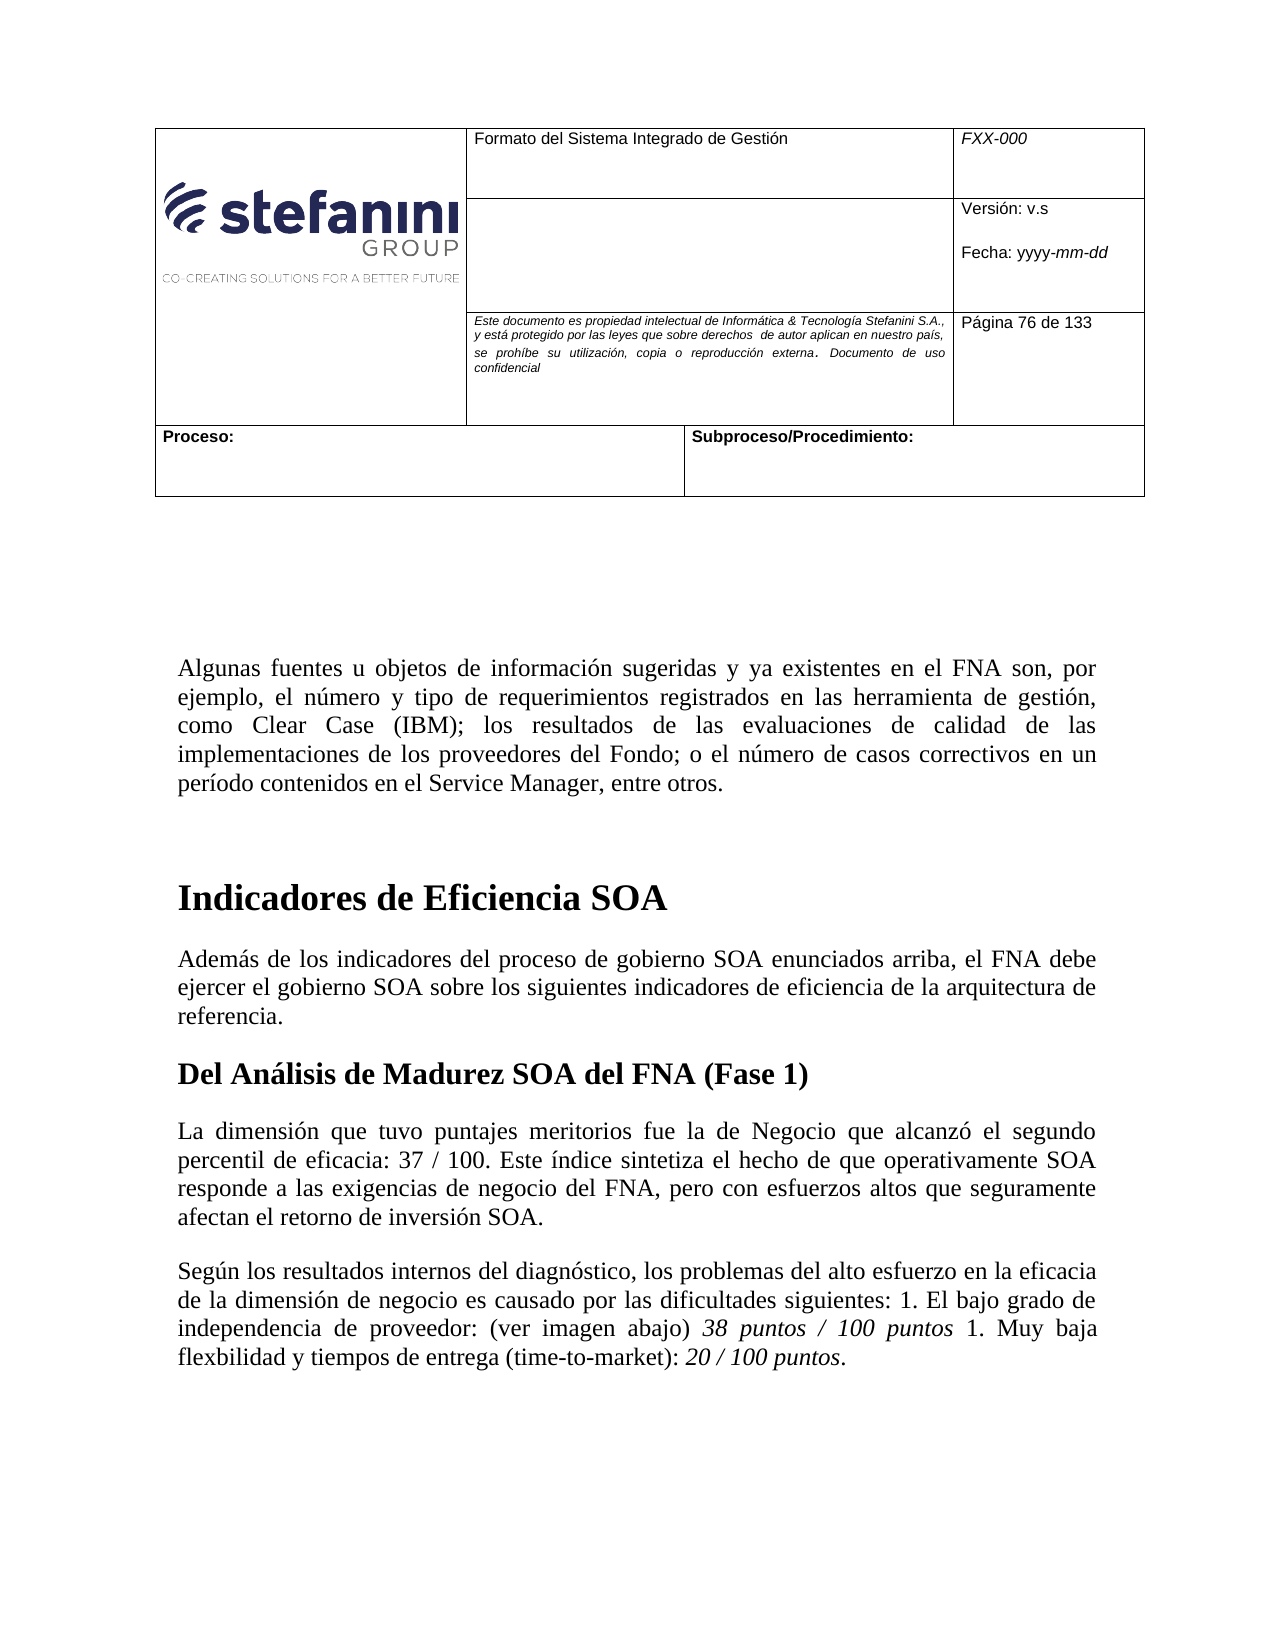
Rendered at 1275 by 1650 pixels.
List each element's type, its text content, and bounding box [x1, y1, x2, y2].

picture [162, 182, 460, 286]
text Según los resultados internos del diagnóstico, los problemas del alto esfuerzo en la eficacia de la dimensión de negocio es causado por las dificultades siguientes: 1. El bajo grado de independencia de proveedor: (ver imagen abajo) 38 puntos / 100 puntos 1. Muy baja flexbilidad y tiempos de entrega (time-to-market): 20 / 100 puntos. [177, 1256, 1098, 1371]
text Algunas fuentes u objetos de información sugeridas y ya existentes en el FNA son, por ejemplo, el número y tipo de requerimientos registrados en las herramienta de gestión, como Clear Case (IBM); los resultados de las evaluaciones de calidad de las implementaciones de los proveedores del Fondo; o el número de casos correctivos en un período contenidos en el Service Manager, entre otros. [177, 653, 1098, 797]
subtitle Del Análisis de Madurez SOA del FNA (Fase 1) [177, 1055, 1098, 1091]
text Además de los indicadores del proceso de gobierno SOA enunciados arriba, el FNA debe ejercer el gobierno SOA sobre los siguientes indicadores de eficiencia de la arquitectura de referencia. [177, 944, 1098, 1030]
text La dimensión que tuvo puntajes meritorios fue la de Negocio que alcanzó el segundo percentil de eficacia: 37 / 100. Este índice sintetiza el hecho de que operativamente SOA responde a las exigencias de negocio del FNA, pero con esfuerzos altos que seguramente afectan el retorno de inversión SOA. [177, 1116, 1098, 1231]
subtitle Indicadores de Eficiencia SOA [177, 876, 1098, 919]
